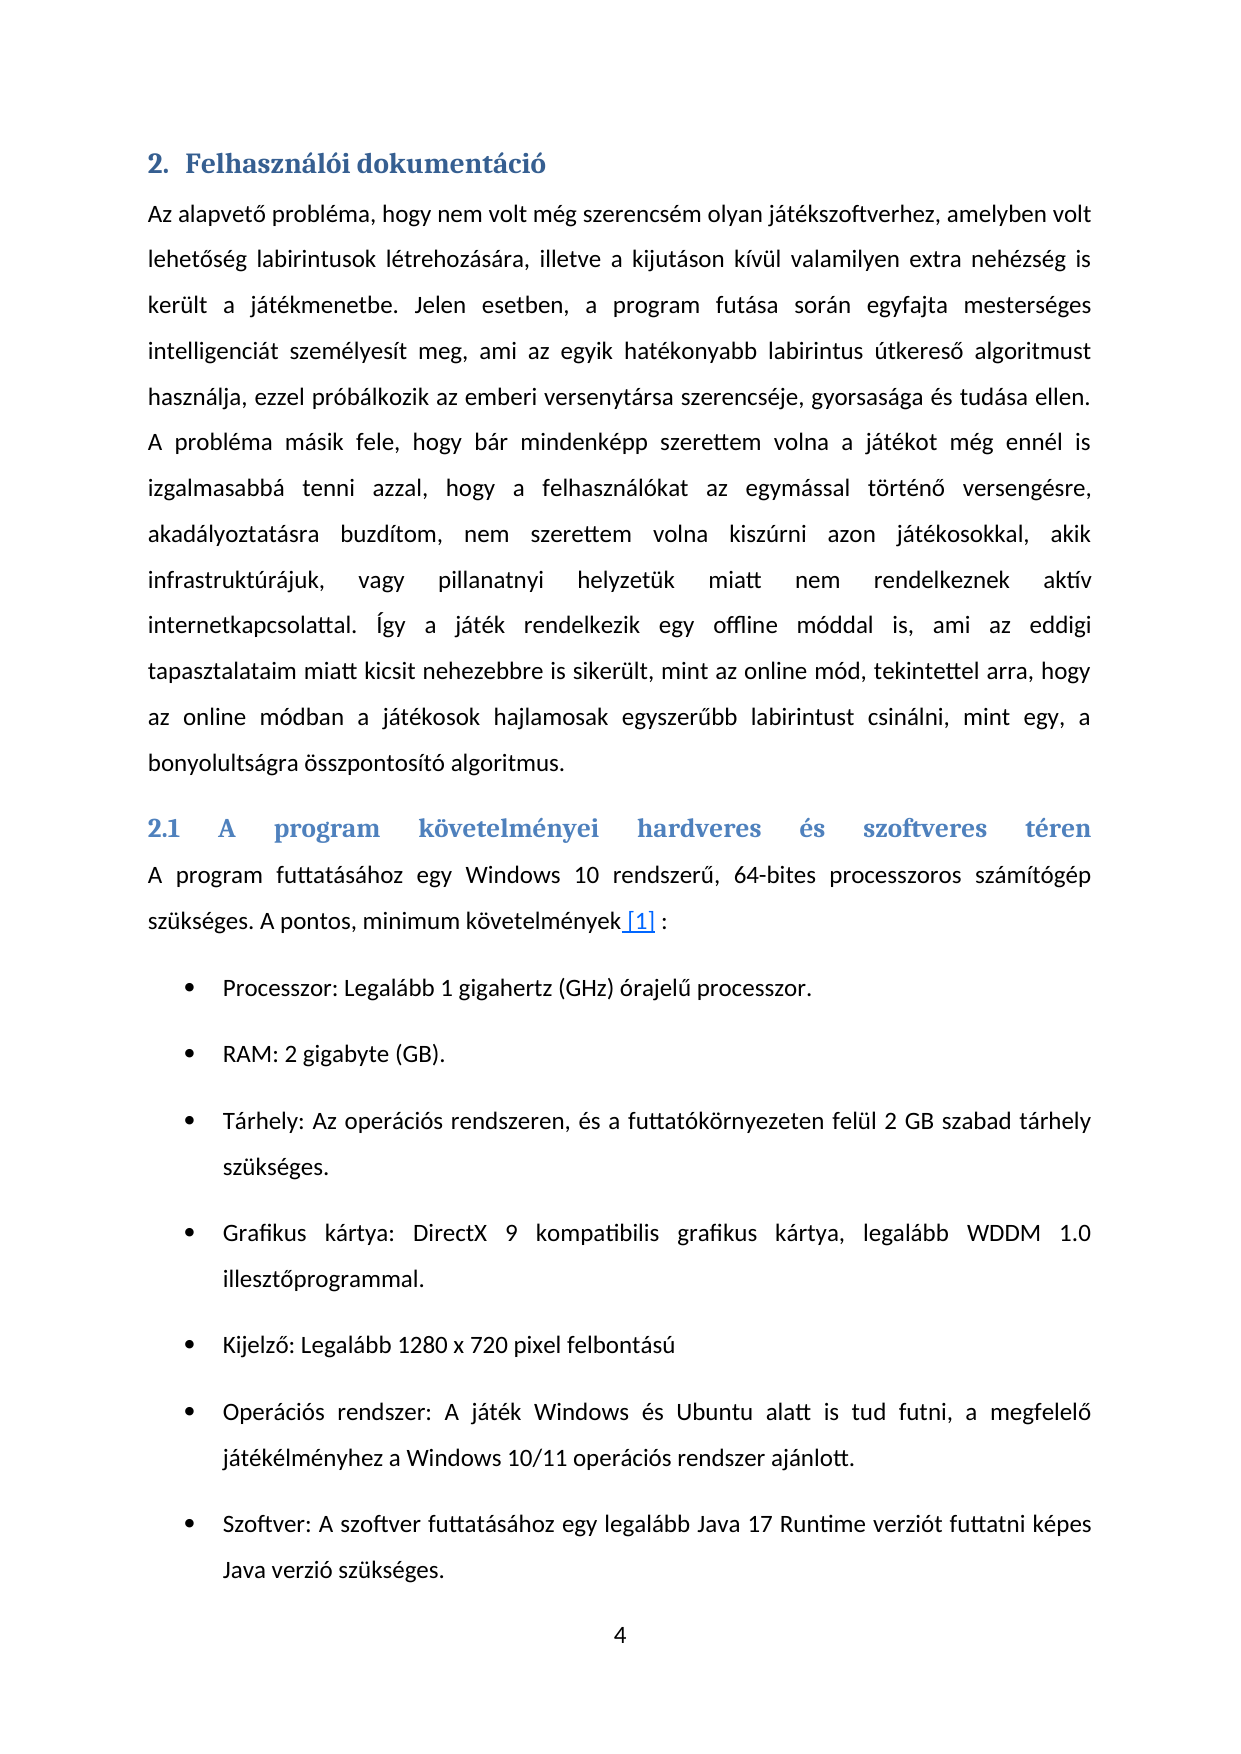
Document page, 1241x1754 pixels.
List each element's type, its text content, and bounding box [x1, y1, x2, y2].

list Processzor: Legalább 1 gigahertz (GHz) órajelű processzor. [185, 972, 1093, 1002]
text 2.1 A program követelményei hardveres és szoftveres téren A program futtatásához egy Windows 10 rendszerű, 64-bites processzoros számítógép szükséges. A pontos, minimum követelmények [1] : [148, 813, 1093, 936]
subtitle Felhasználói dokumentáció [148, 148, 1093, 181]
list Kijelző: Legalább 1280 x 720 pixel felbontású [185, 1329, 1093, 1360]
list Operációs rendszer: A játék Windows és Ubuntu alatt is tud futni, a megfelelő játékélményhez a Windows 10/11 operációs rendszer ajánlott. [185, 1396, 1093, 1472]
list RAM: 2 gigabyte (GB). [185, 1038, 1093, 1069]
list Tárhely: Az operációs rendszeren, és a futtatókörnyezeten felül 2 GB szabad tárhely szükséges. [185, 1105, 1093, 1181]
list Grafikus kártya: DirectX 9 kompatibilis grafikus kártya, legalább WDDM 1.0 illesztőprogrammal. [185, 1217, 1093, 1293]
list Szoftver: A szoftver futtatásához egy legalább Java 17 Runtime verziót futtatni képes Java verzió szükséges. [185, 1508, 1093, 1585]
text Az alapvető probléma, hogy nem volt még szerencsém olyan játékszoftverhez, amelyben volt lehetőség labirintusok létrehozására, illetve a kijutáson kívül valamilyen extra nehézség is került a játékmenetbe. Jelen esetben, a program futása során egyfajta mesterséges intelligenciát személyesít meg, ami az egyik hatékonyabb labirintus útkereső algoritmust használja, ezzel próbálkozik az emberi versenytársa szerencséje, gyorsasága és tudása ellen. A probléma másik fele, hogy bár mindenképp szerettem volna a játékot még ennél is izgalmasabbá tenni azzal, hogy a felhasználókat az egymással történő versengésre, akadályoztatásra buzdítom, nem szerettem volna kiszúrni azon játékosokkal, akik infrastruktúrájuk, vagy pillanatnyi helyzetük miatt nem rendelkeznek aktív internetkapcsolattal. Így a játék rendelkezik egy offline móddal is, ami az eddigi tapasztalataim miatt kicsit nehezebbre is sikerült, mint az online mód, tekintettel arra, hogy az online módban a játékosok hajlamosak egyszerűbb labirintust csinálni, mint egy, a bonyolultságra összpontosító algoritmus. [148, 198, 1093, 777]
